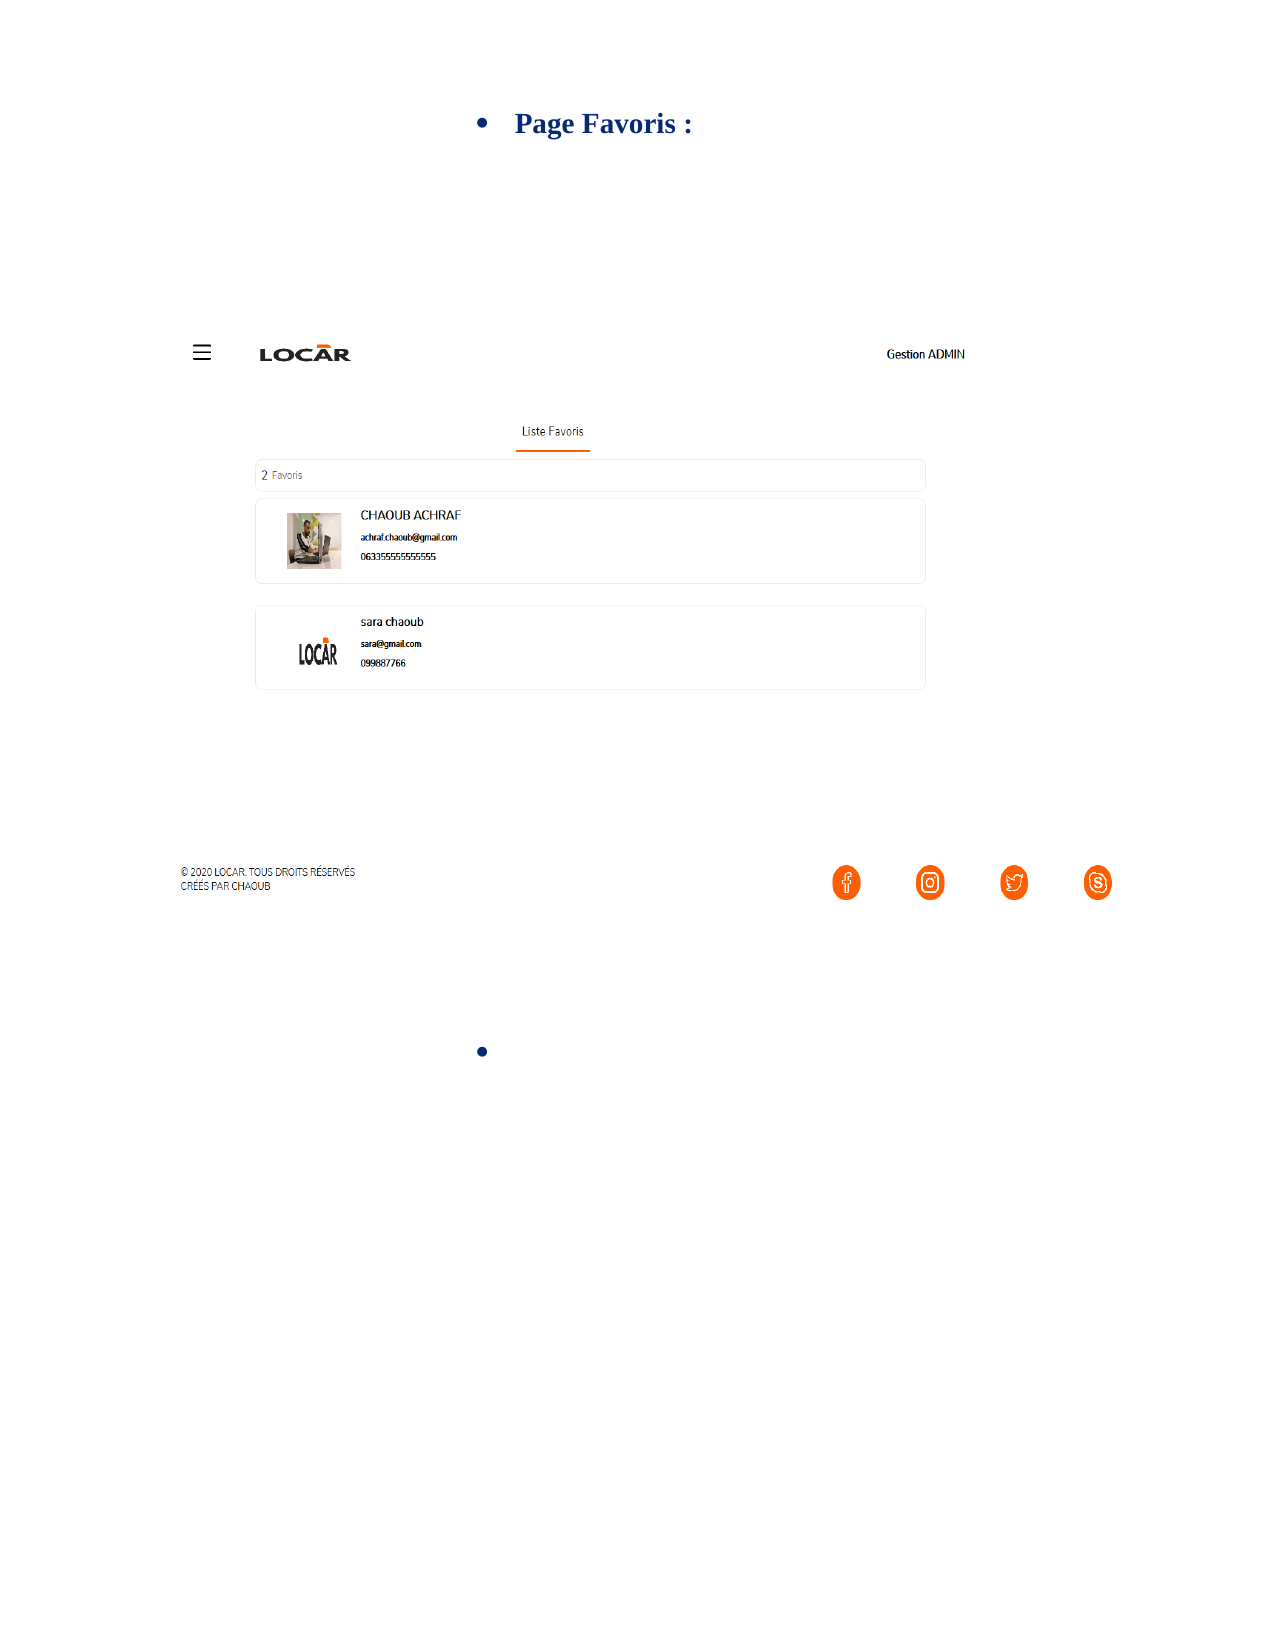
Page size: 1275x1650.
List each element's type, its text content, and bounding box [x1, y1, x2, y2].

picture [64, 333, 1228, 1009]
list Page Favoris : [477, 106, 1227, 140]
